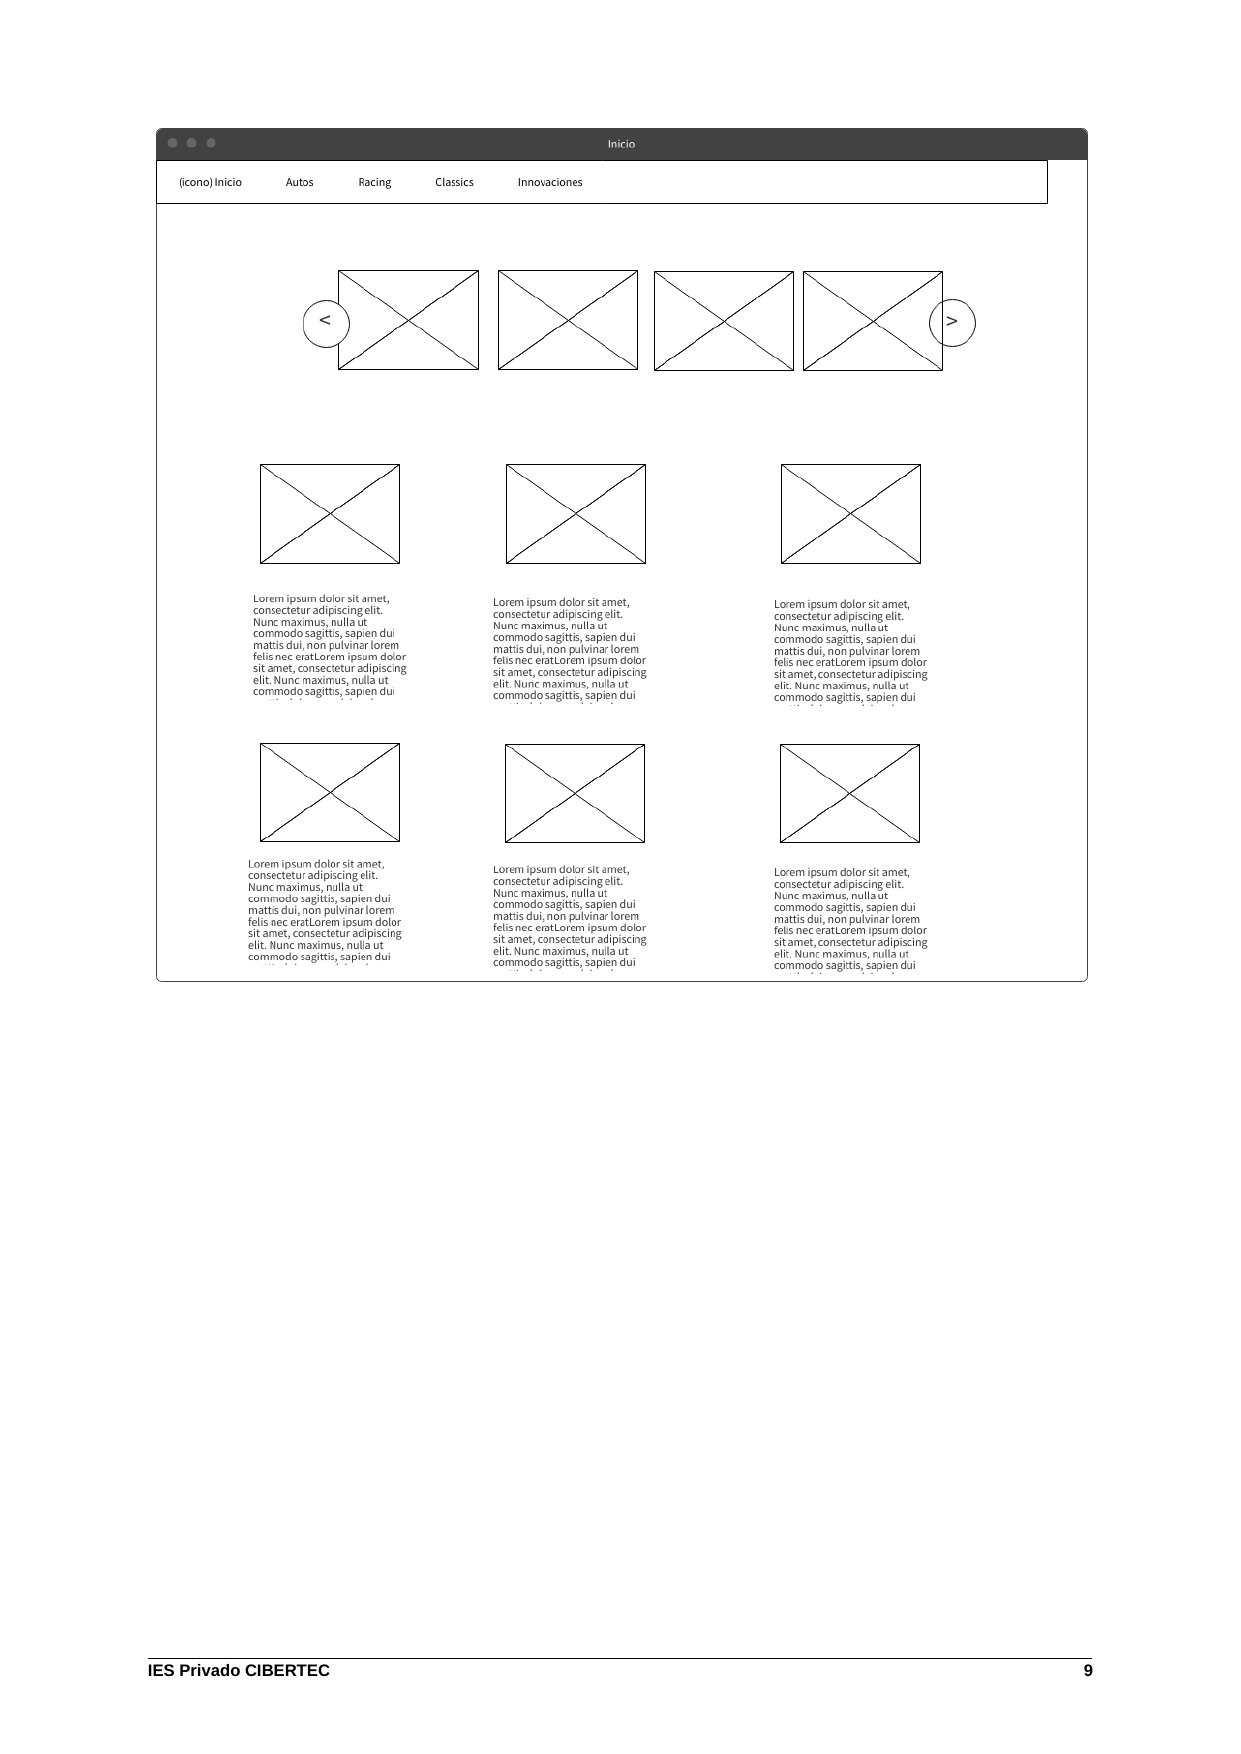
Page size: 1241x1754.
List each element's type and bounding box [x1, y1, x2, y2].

picture [147, 118, 1097, 991]
